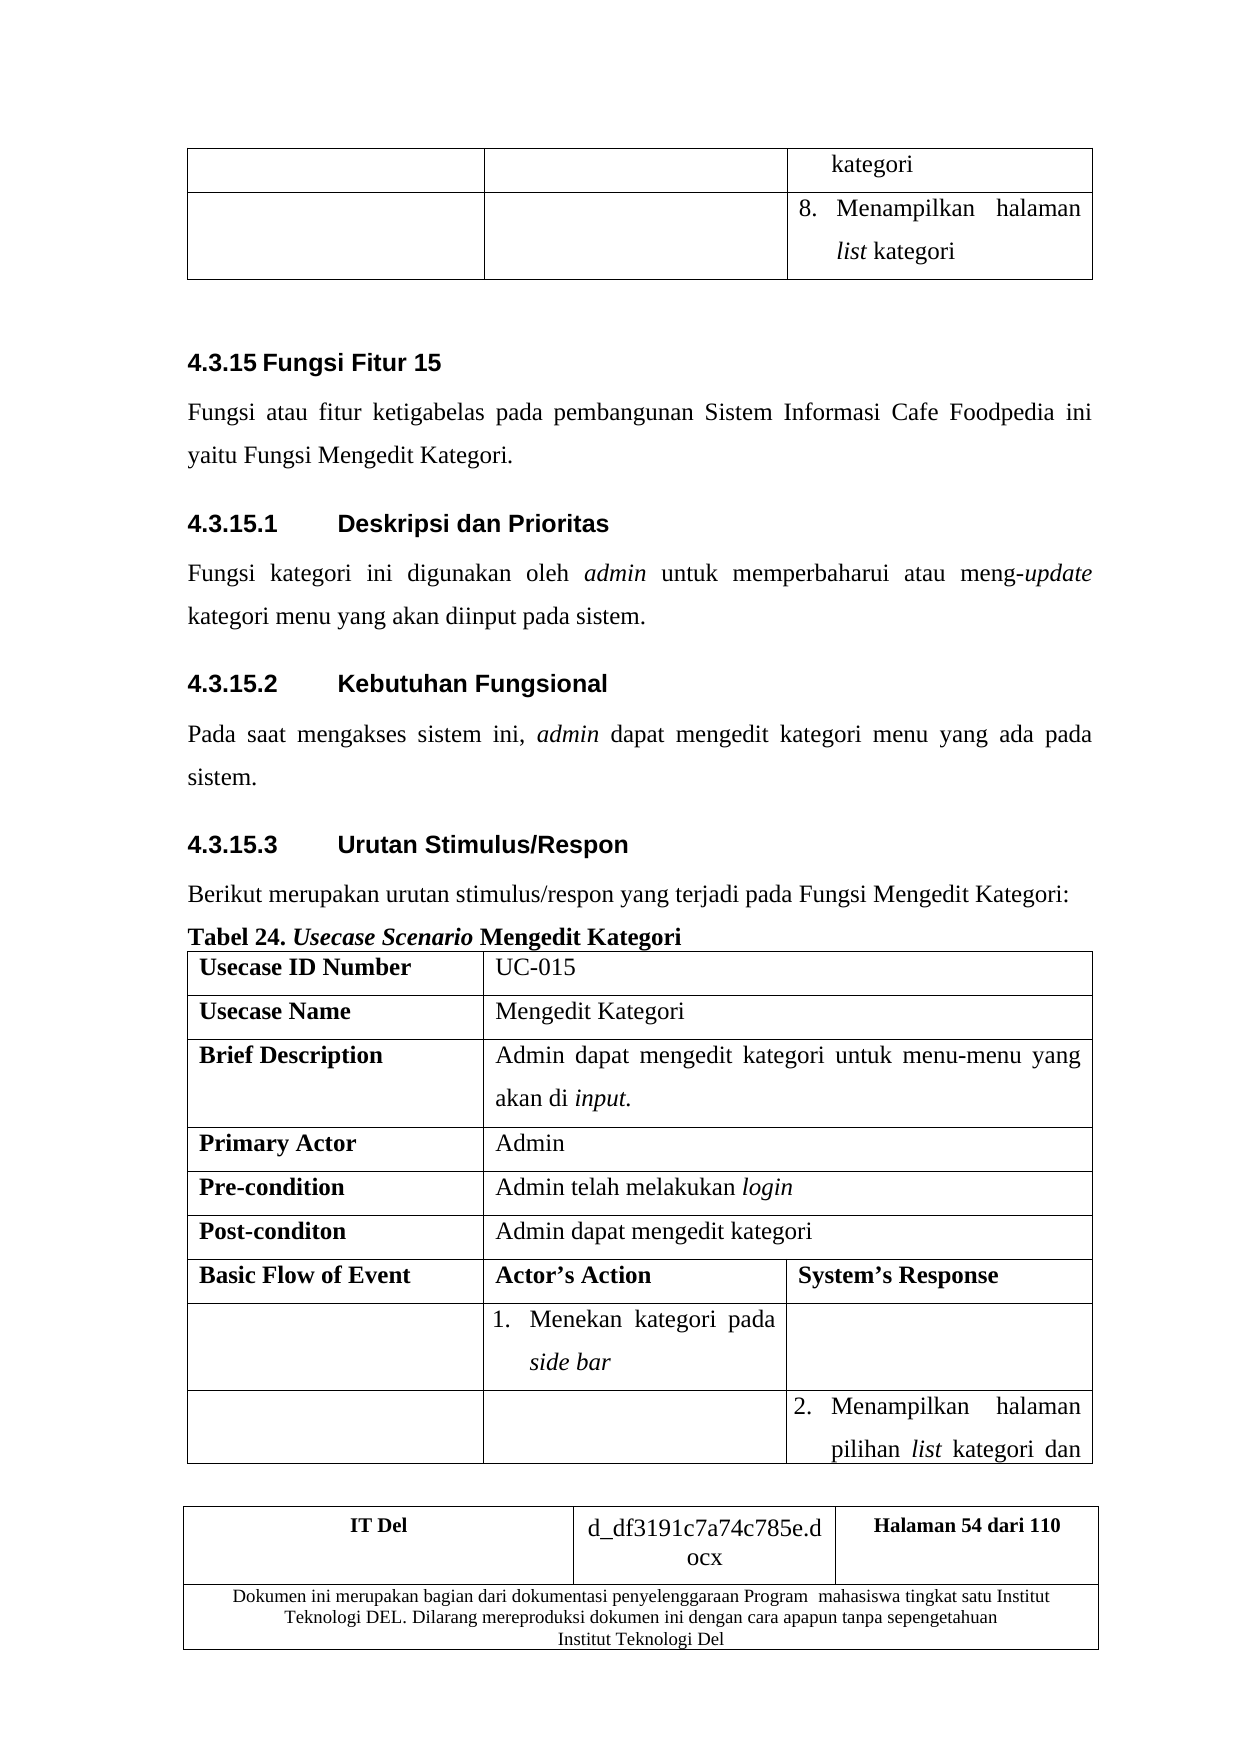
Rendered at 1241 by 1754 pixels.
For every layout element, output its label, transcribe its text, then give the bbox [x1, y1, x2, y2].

subtitle Deskripsi dan Prioritas [187, 509, 1092, 537]
table_cell Admin dapat mengedit kategori untuk menu-menu yang akan di input. [484, 1040, 1092, 1127]
table_cell [485, 193, 787, 279]
table_cell [188, 149, 484, 192]
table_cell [788, 149, 1092, 192]
table_cell Admin dapat mengedit kategori [484, 1216, 1092, 1259]
table_cell Mengedit Kategori [484, 996, 1092, 1039]
table_cell [188, 193, 484, 279]
table_cell Primary Actor [188, 1128, 483, 1171]
text Fungsi kategori ini digunakan oleh admin untuk memperbaharui atau meng-update kategori menu yang akan diinput pada sistem. [187, 558, 1092, 630]
table_cell Admin telah melakukan login [484, 1172, 1092, 1215]
table_header UC-015 [484, 952, 1092, 995]
text Fungsi atau fitur ketigabelas pada pembangunan Sistem Informasi Cafe Foodpedia ini yaitu Fungsi Mengedit Kategori. [187, 397, 1092, 469]
text Pada saat mengakses sistem ini, admin dapat mengedit kategori menu yang ada pada sistem. [187, 719, 1092, 791]
table_cell Menampilkan halaman list kategori [788, 193, 1092, 279]
table_cell Basic Flow of Event [188, 1260, 483, 1303]
table_cell System’s Response [787, 1260, 1092, 1303]
table_cell Pre-condition [188, 1172, 483, 1215]
table_cell Brief Description [188, 1040, 483, 1127]
subtitle Kebutuhan Fungsional [187, 669, 1092, 698]
table_cell [484, 1391, 786, 1463]
subtitle Urutan Stimulus/Respon [187, 830, 1092, 859]
table_cell [188, 1304, 483, 1390]
table_cell Actor’s Action [484, 1260, 786, 1303]
subtitle Fungsi Fitur 15 [187, 348, 1092, 377]
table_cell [787, 1391, 1092, 1463]
table_cell [188, 1391, 483, 1463]
table_cell [787, 1304, 1092, 1390]
text Berikut merupakan urutan stimulus/respon yang terjadi pada Fungsi Mengedit Kategori: [187, 879, 1092, 908]
table_header Usecase ID Number [188, 952, 483, 995]
table_cell Menekan kategori pada side bar [484, 1304, 786, 1390]
table_cell Usecase Name [188, 996, 483, 1039]
table_cell Post-conditon [188, 1216, 483, 1259]
text Tabel 24. Usecase Scenario Mengedit Kategori [187, 922, 1092, 951]
table_cell Admin [484, 1128, 1092, 1171]
table_cell [485, 149, 787, 192]
